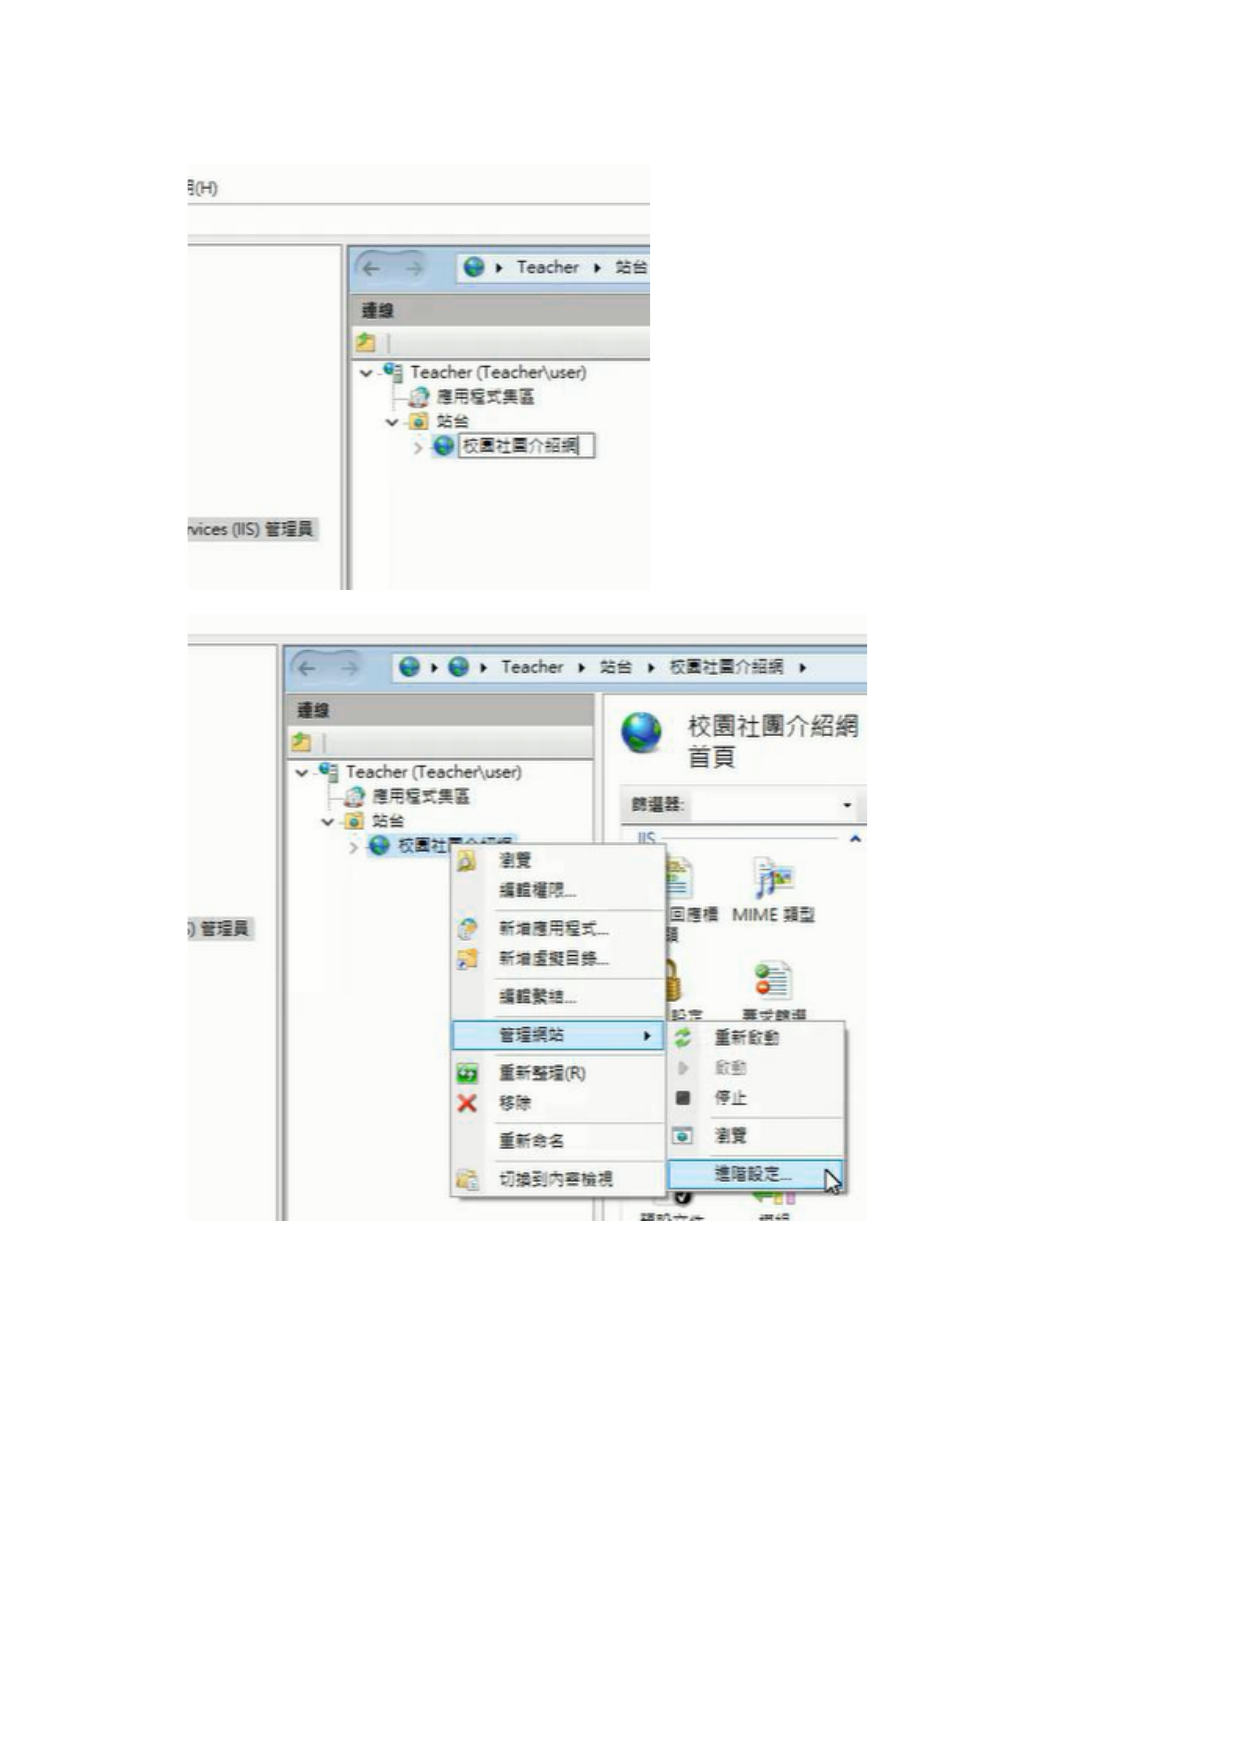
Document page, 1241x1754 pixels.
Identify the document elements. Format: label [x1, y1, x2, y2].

picture [187, 614, 868, 1221]
picture [187, 164, 650, 590]
